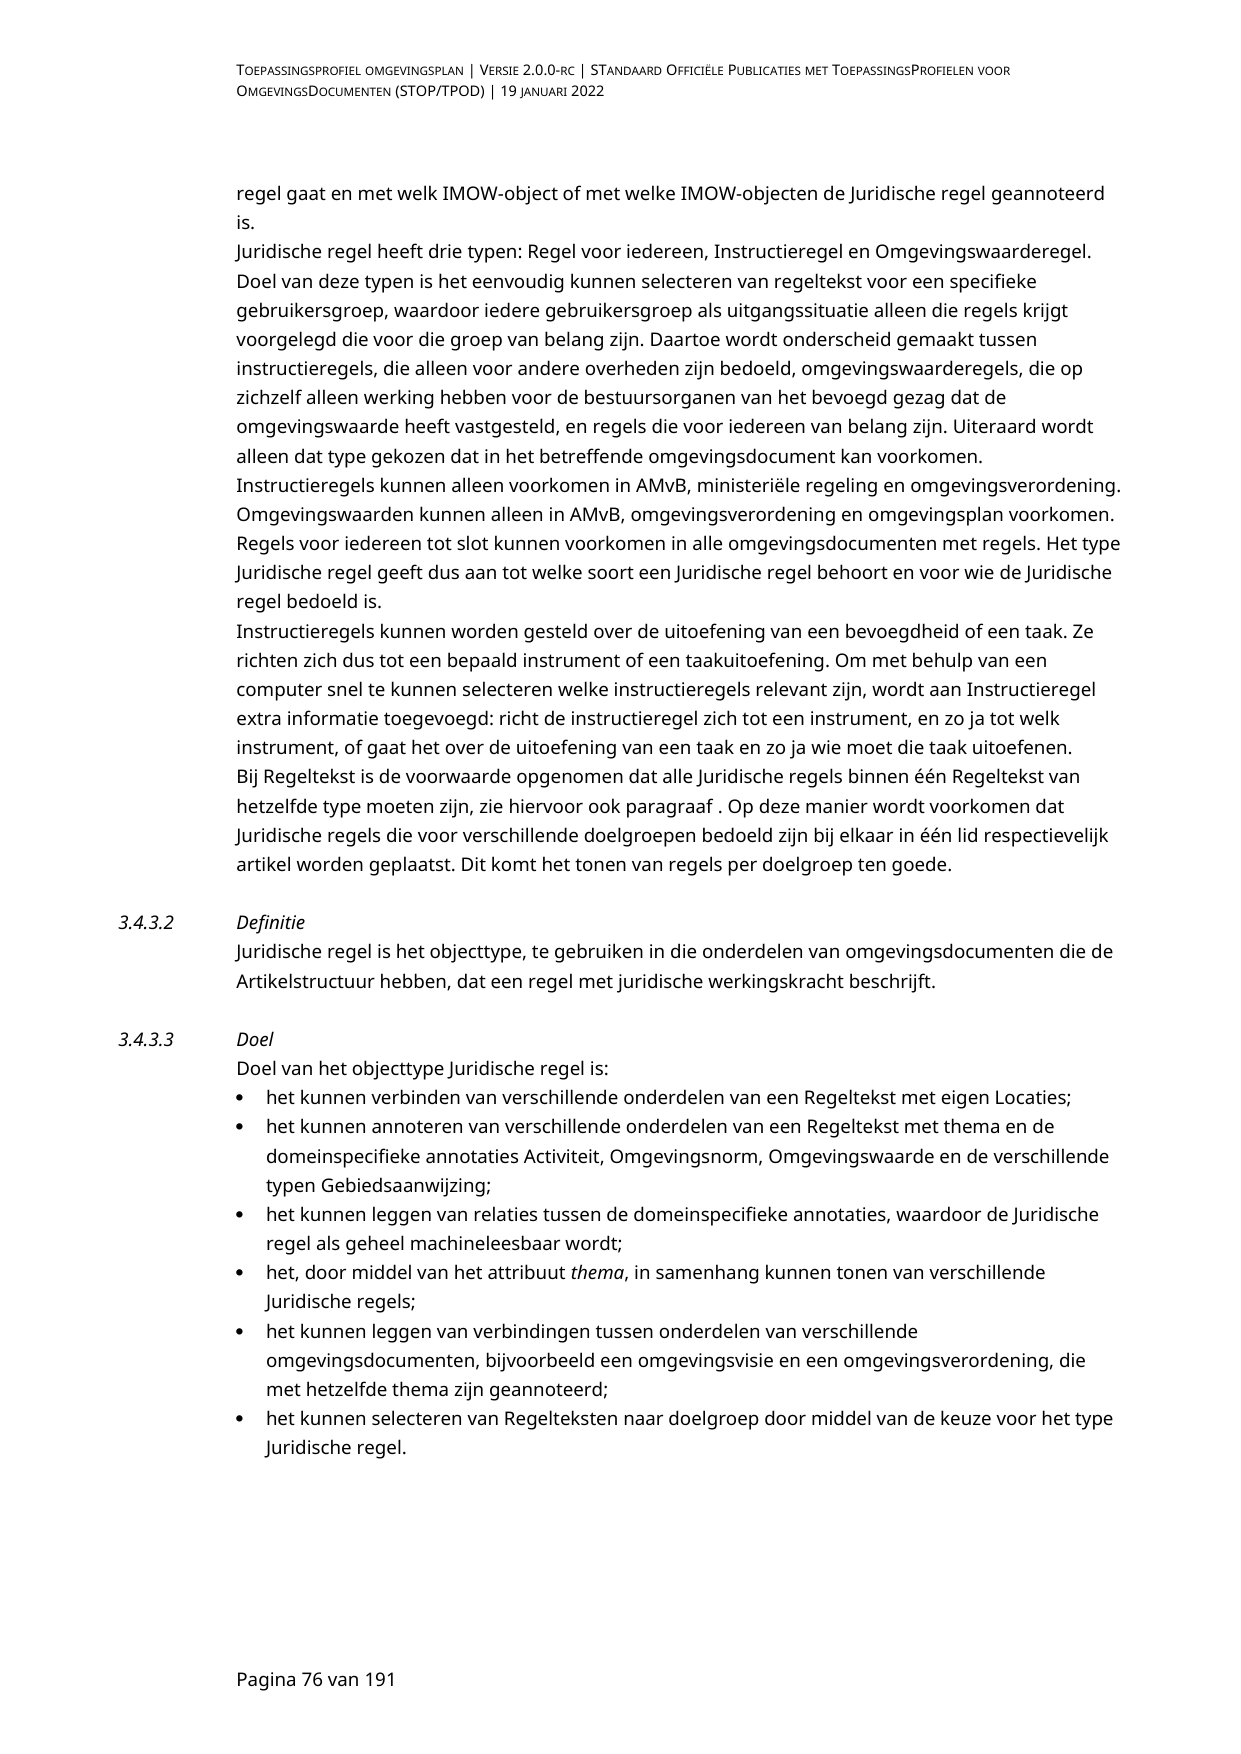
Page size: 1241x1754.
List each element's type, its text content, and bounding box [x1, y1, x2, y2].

text het, door middel van het attribuut thema, in samenhang kunnen tonen van verschillende Juridische regels; [236, 1256, 1122, 1315]
text het kunnen leggen van relaties tussen de domeinspecifieke annotaties, waardoor de Juridische regel als geheel machineleesbaar wordt; [236, 1198, 1122, 1256]
text Juridische regel heeft drie typen: Regel voor iedereen, Instructieregel en Omgevingswaarderegel. Doel van deze typen is het eenvoudig kunnen selecteren van regeltekst voor een specifieke gebruikersgroep, waardoor iedere gebruikersgroep als uitgangssituatie alleen die regels krijgt voorgelegd die voor die groep van belang zijn. Daartoe wordt onderscheid gemaakt tussen instructieregels, die alleen voor andere overheden zijn bedoeld, omgevingswaarderegels, die op zichzelf alleen werking hebben voor de bestuursorganen van het bevoegd gezag dat de omgevingswaarde heeft vastgesteld, en regels die voor iedereen van belang zijn. Uiteraard wordt alleen dat type gekozen dat in het betreffende omgevingsdocument kan voorkomen. Instructieregels kunnen alleen voorkomen in AMvB, ministeriële regeling en omgevingsverordening. Omgevingswaarden kunnen alleen in AMvB, omgevingsverordening en omgevingsplan voorkomen. Regels voor iedereen tot slot kunnen voorkomen in alle omgevingsdocumenten met regels. Het type Juridische regel geeft dus aan tot welke soort een Juridische regel behoort en voor wie de Juridische regel bedoeld is. [236, 236, 1122, 615]
subtitle Definitie [118, 906, 1122, 936]
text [236, 177, 1122, 236]
text het kunnen verbinden van verschillende onderdelen van een Regeltekst met eigen Locaties; [236, 1081, 1122, 1111]
text Juridische regel is het objecttype, te gebruiken in die onderdelen van omgevingsdocumenten die de Artikelstructuur hebben, dat een regel met juridische werkingskracht beschrijft. [236, 936, 1122, 994]
text het kunnen annoteren van verschillende onderdelen van een Regeltekst met thema en de domeinspecifieke annotaties Activiteit, Omgevingsnorm, Omgevingswaarde en de verschillende typen Gebiedsaanwijzing; [236, 1111, 1122, 1198]
text Instructieregels kunnen worden gesteld over de uitoefening van een bevoegdheid of een taak. Ze richten zich dus tot een bepaald instrument of een taakuitoefening. Om met behulp van een computer snel te kunnen selecteren welke instructieregels relevant zijn, wordt aan Instructieregel extra informatie toegevoegd: richt de instructieregel zich tot een instrument, en zo ja tot welk instrument, of gaat het over de uitoefening van een taak en zo ja wie moet die taak uitoefenen. [236, 615, 1122, 761]
text Bij Regeltekst is de voorwaarde opgenomen dat alle Juridische regels binnen één Regeltekst van hetzelfde type moeten zijn, zie hiervoor ook paragraaf 6.4.2. Op deze manier wordt voorkomen dat Juridische regels die voor verschillende doelgroepen bedoeld zijn bij elkaar in één lid respectievelijk artikel worden geplaatst. Dit komt het tonen van regels per doelgroep ten goede. [236, 761, 1122, 877]
subtitle Doel [118, 1023, 1122, 1052]
text Doel van het objecttype Juridische regel is: [236, 1052, 1122, 1081]
text het kunnen selecteren van Regelteksten naar doelgroep door middel van de keuze voor het type Juridische regel. [236, 1402, 1122, 1461]
text het kunnen leggen van verbindingen tussen onderdelen van verschillende omgevingsdocumenten, bijvoorbeeld een omgevingsvisie en een omgevingsverordening, die met hetzelfde thema zijn geannoteerd; [236, 1315, 1122, 1402]
